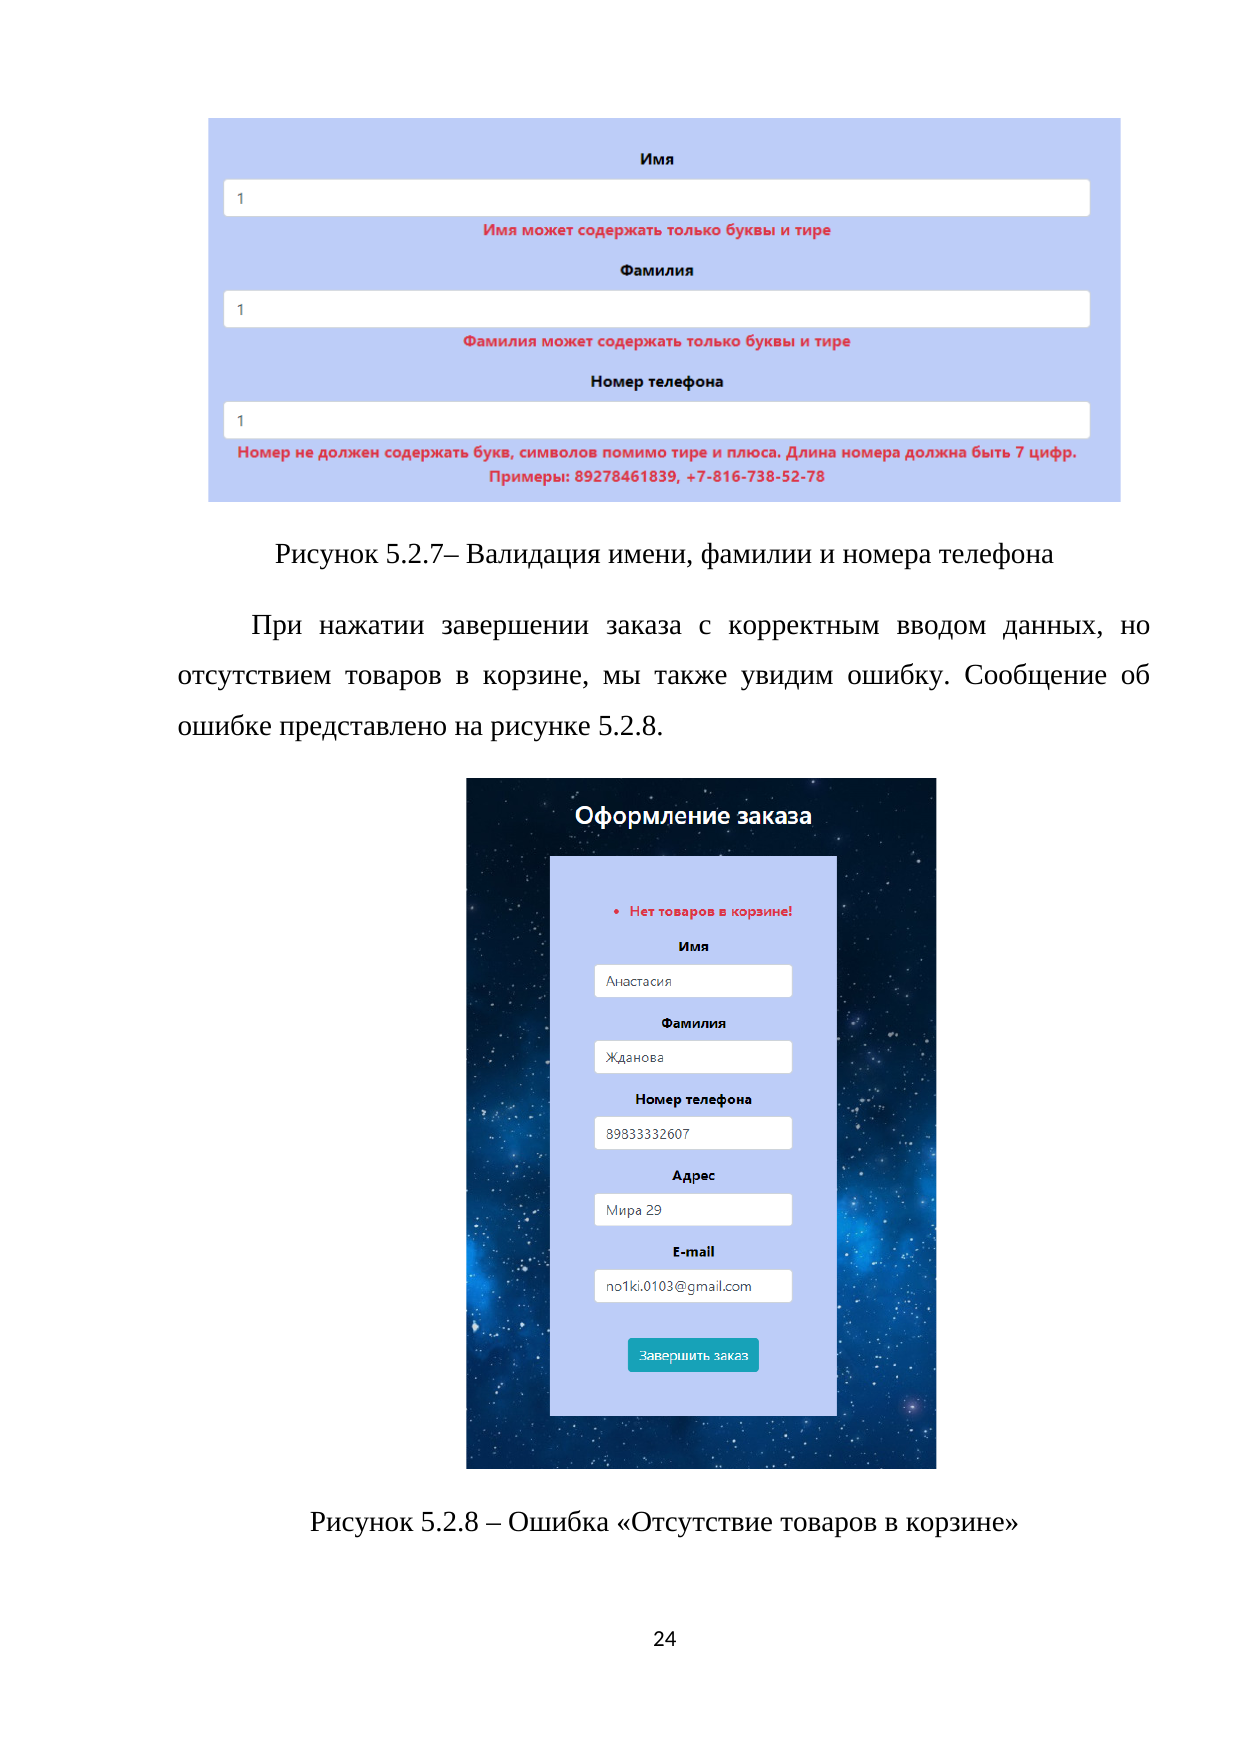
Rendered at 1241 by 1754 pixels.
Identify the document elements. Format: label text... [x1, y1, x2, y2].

picture [466, 778, 937, 1469]
text При нажатии завершении заказа с корректным вводом данных, но отсутствием товаров в корзине, мы также увидим ошибку. Сообщение об ошибке представлено на рисунке 5.2.8. [177, 607, 1152, 741]
text Рисунок 5.2.7– Валидация имени, фамилии и номера телефона [177, 536, 1152, 569]
text Рисунок 5.2.8 – Ошибка «Отсутствие товаров в корзине» [177, 1504, 1152, 1537]
picture [208, 118, 1121, 502]
